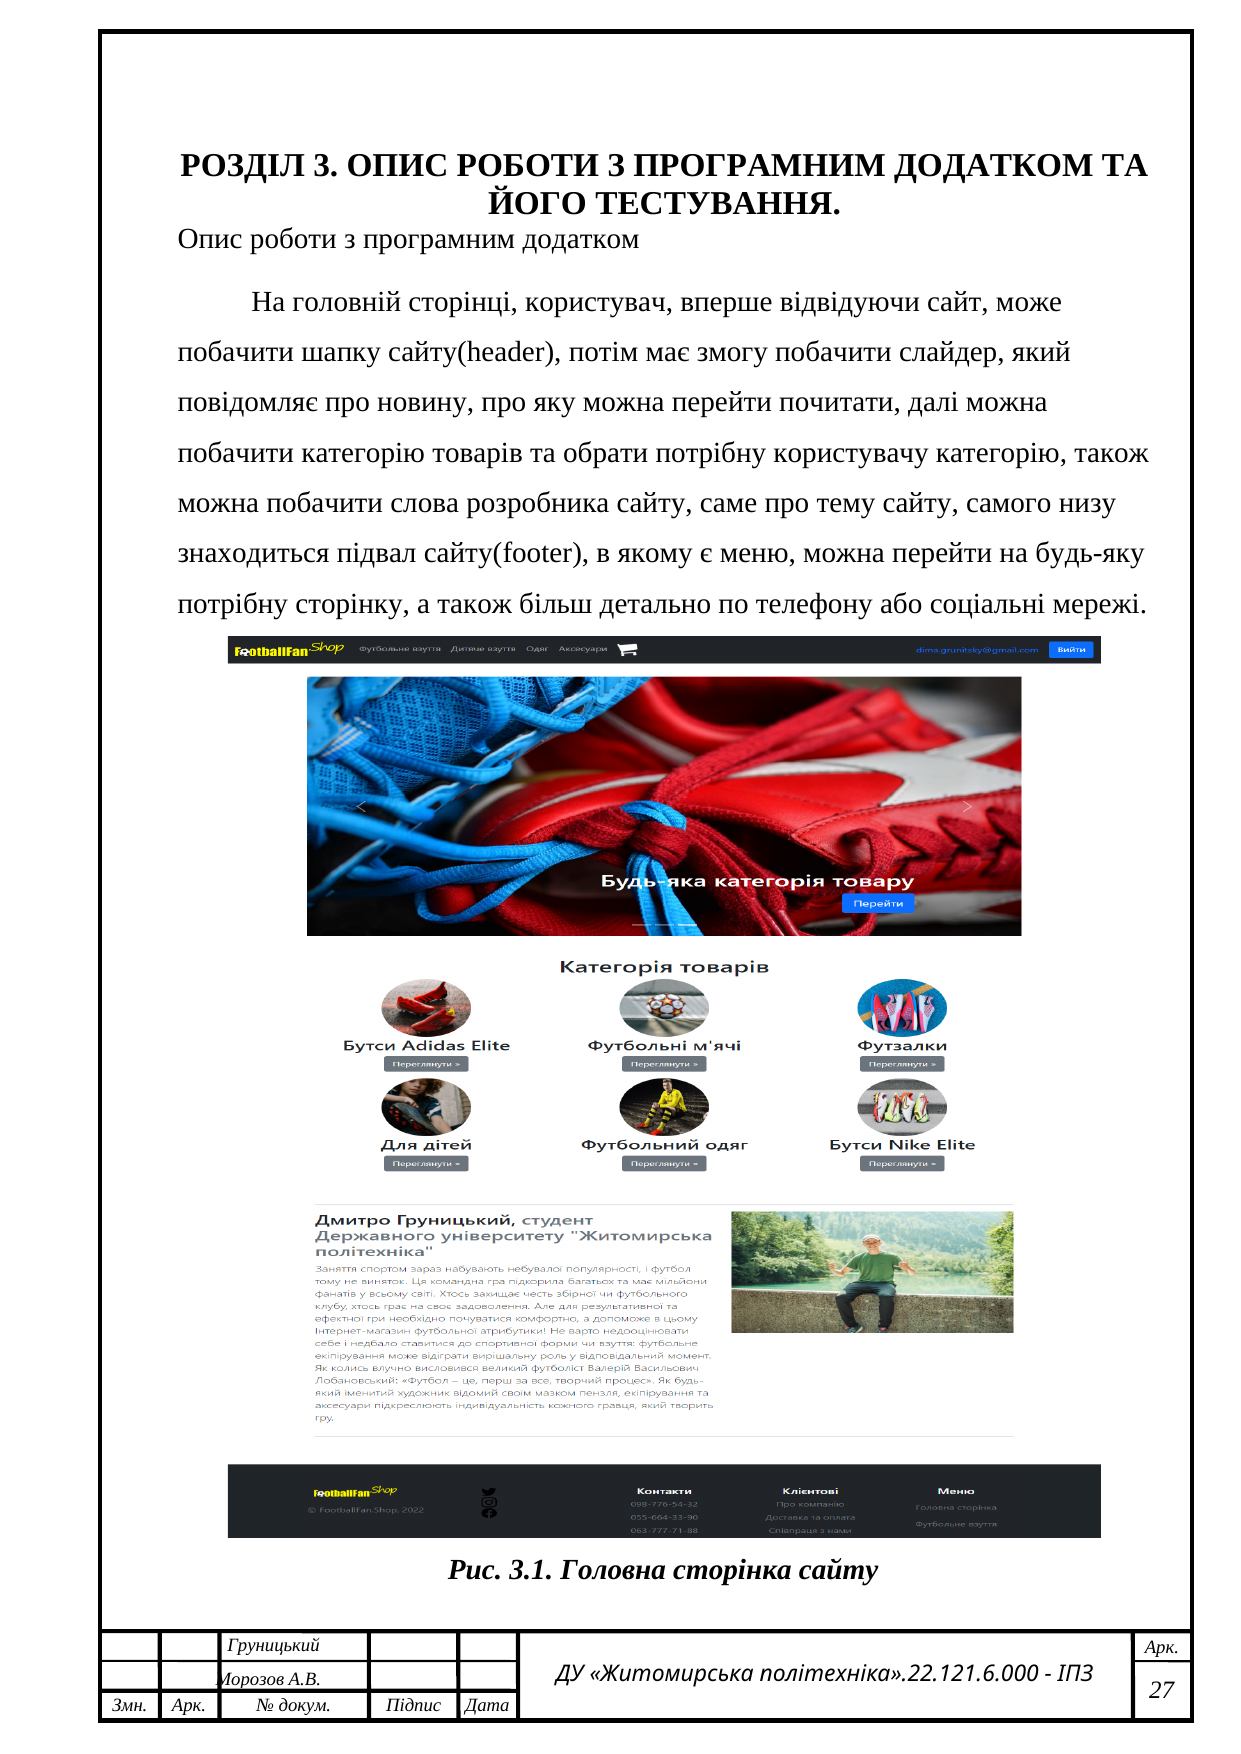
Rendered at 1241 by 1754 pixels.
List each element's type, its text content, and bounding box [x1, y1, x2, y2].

subtitle РОЗДІЛ 3. ОПИС РОБОТИ З ПРОГРАМНИМ ДОДАТКОМ ТА ЙОГО ТЕСТУВАННЯ. [177, 145, 1152, 222]
picture [227, 636, 1101, 1538]
text Рис. 3.1. Головна сторінка сайту [177, 1552, 1152, 1586]
text На головній сторінці, користувач, вперше відвідуючи сайт, може побачити шапку сайту(header), потім має змогу побачити слайдер, який повідомляє про новину, про яку можна перейти почитати, далі можна побачити категорію товарів та обрати потрібну користувачу категорію, також можна побачити слова розробника сайту, саме про тему сайту, самого низу знаходиться підвал сайту(footer), в якому є меню, можна перейти на будь-яку потрібну сторінку, а також більш детально по телефону або соціальні мережі. [177, 284, 1152, 619]
